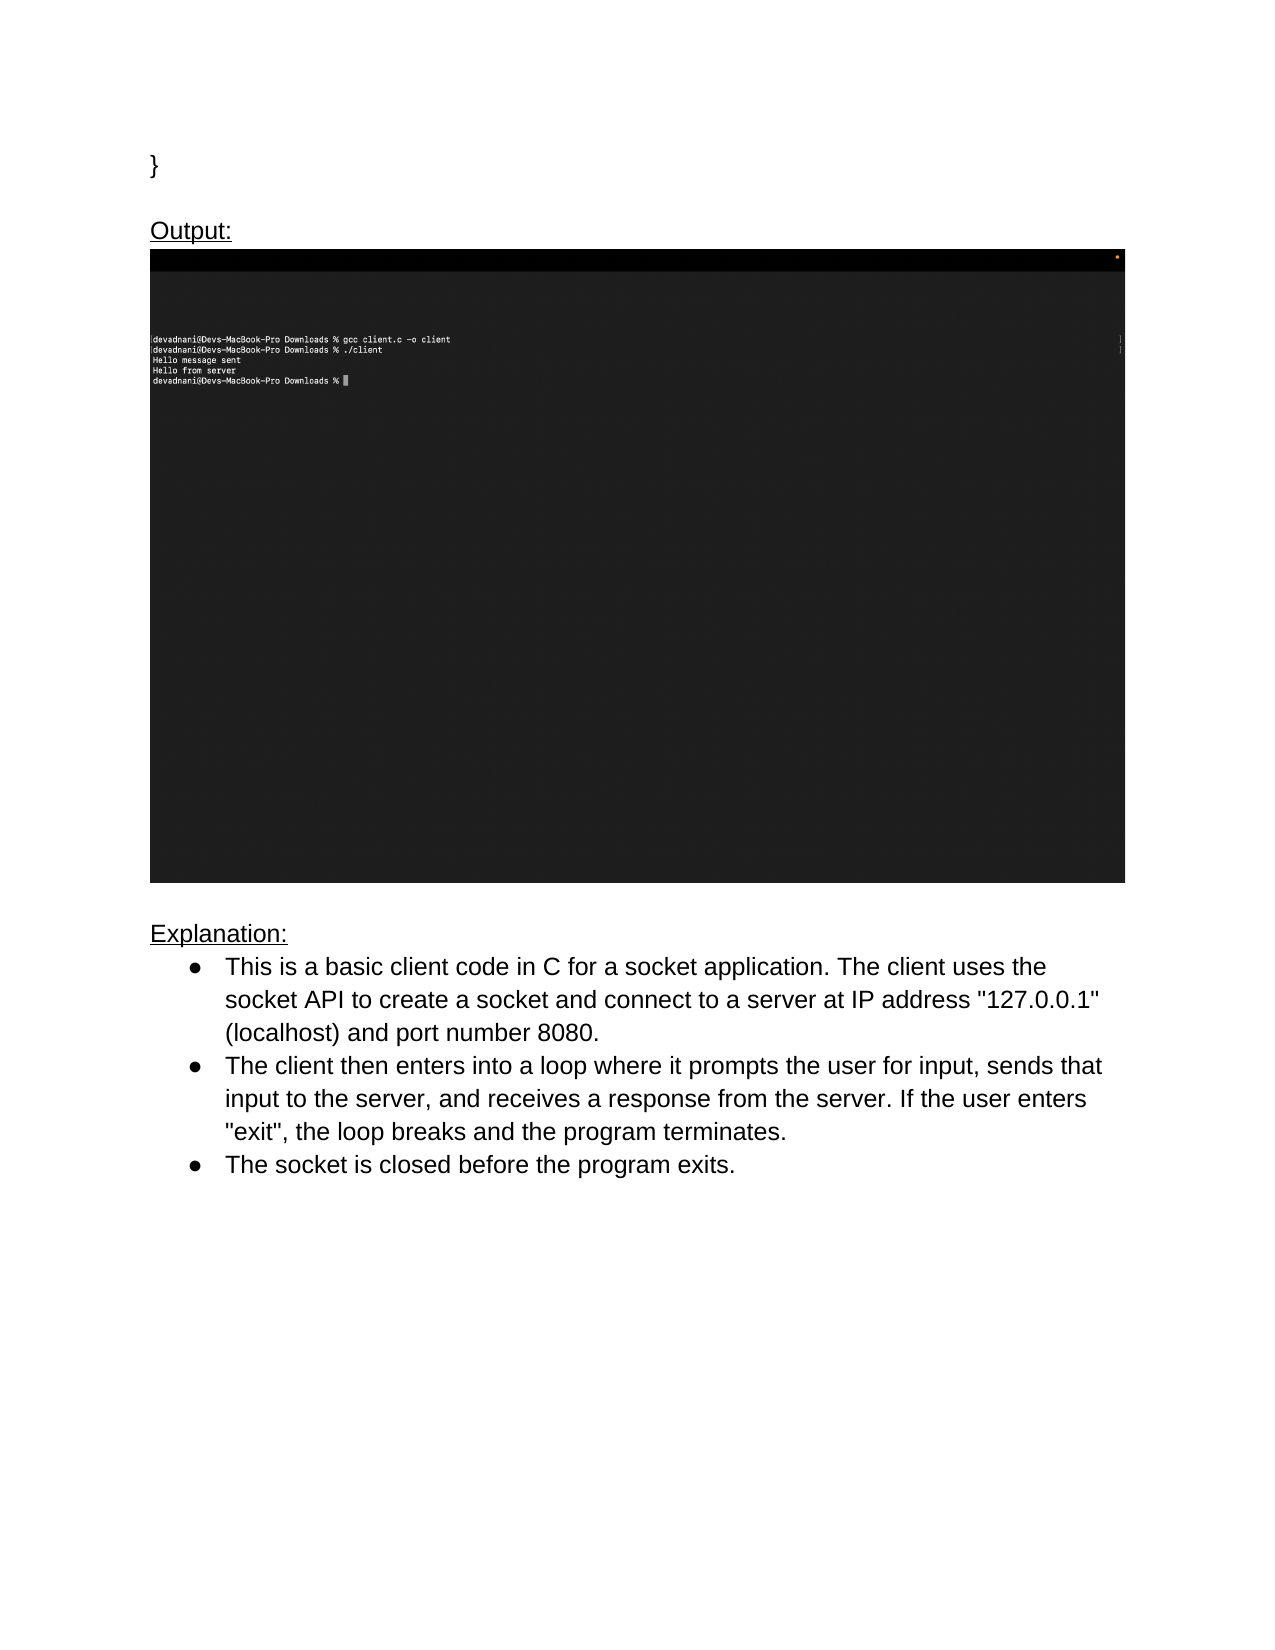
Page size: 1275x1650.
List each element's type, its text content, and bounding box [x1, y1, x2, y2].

text Output: [150, 216, 1125, 245]
list The client then enters into a loop where it prompts the user for input, sends that input to the server, and receives a response from the server. If the user enters "exit", the loop breaks and the program terminates. [187, 1051, 1125, 1146]
list This is a basic client code in C for a socket application. The client uses the socket API to create a socket and connect to a server at IP address "127.0.0.1" (localhost) and port number 8080. [187, 952, 1125, 1047]
text Explanation: [150, 919, 1125, 948]
picture [150, 249, 1125, 883]
list The socket is closed before the program exits. [187, 1150, 1125, 1179]
text } [150, 150, 1125, 179]
